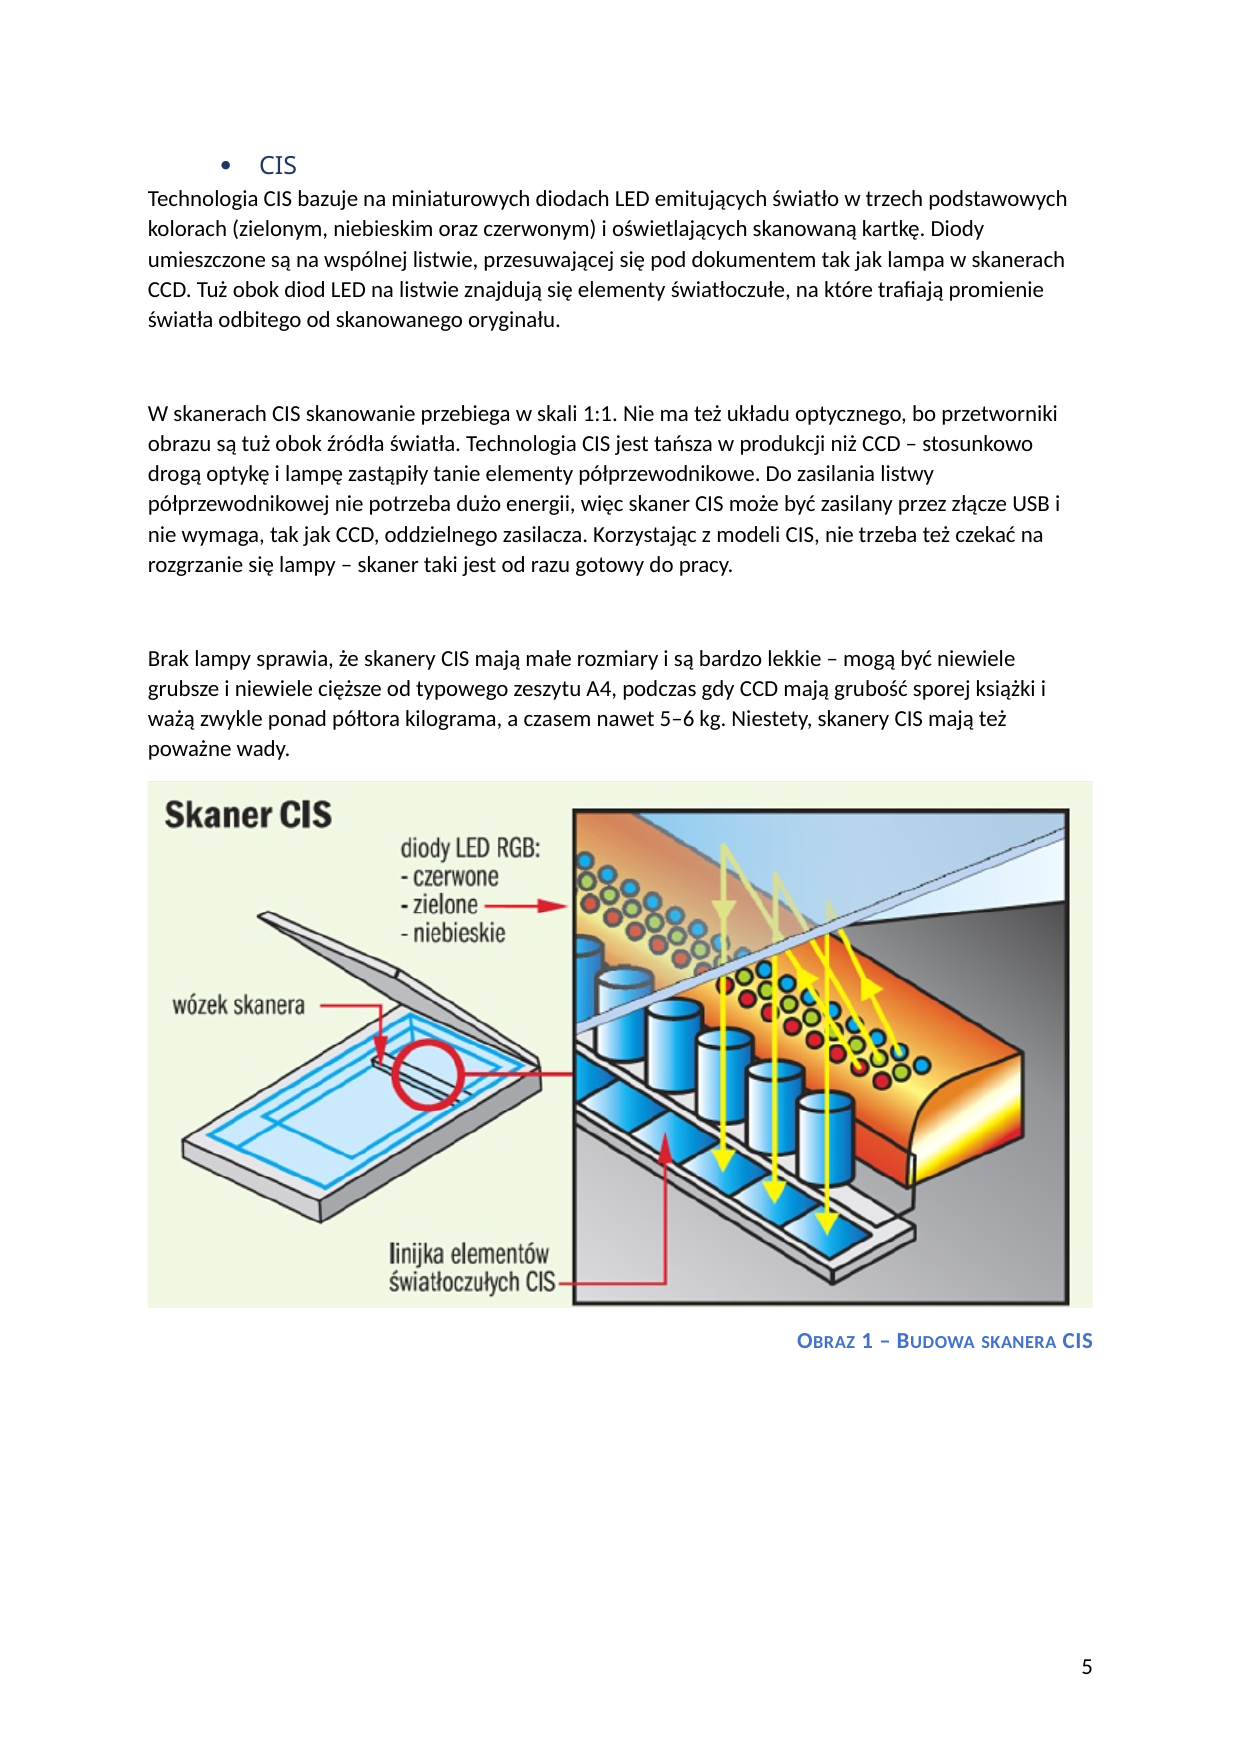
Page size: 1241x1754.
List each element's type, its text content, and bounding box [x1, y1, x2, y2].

subtitle CIS [221, 148, 1093, 182]
text Obraz 1 – Budowa skanera CIS [148, 1327, 1093, 1354]
text W skanerach CIS skanowanie przebiega w skali 1:1. Nie ma też układu optycznego, bo przetworniki obrazu są tuż obok źródła światła. Technologia CIS jest tańsza w produkcji niż CCD – stosunkowo drogą optykę i lampę zastąpiły tanie elementy półprzewodnikowe. Do zasilania listwy półprzewodnikowej nie potrzeba dużo energii, więc skaner CIS może być zasilany przez złącze USB i nie wymaga, tak jak CCD, oddzielnego zasilacza. Korzystając z modeli CIS, nie trzeba też czekać na rozgrzanie się lampy – skaner taki jest od razu gotowy do pracy. [148, 399, 1093, 578]
text Technologia CIS bazuje na miniaturowych diodach LED emitujących światło w trzech podstawowych kolorach (zielonym, niebieskim oraz czerwonym) i oświetlających skanowaną kartkę. Diody umieszczone są na wspólnej listwie, przesuwającej się pod dokumentem tak jak lampa w skanerach CCD. Tuż obok diod LED na listwie znajdują się elementy światłoczułe, na które trafiają promienie światła odbitego od skanowanego oryginału. [148, 184, 1093, 333]
text Brak lampy sprawia, że skanery CIS mają małe rozmiary i są bardzo lekkie – mogą być niewiele grubsze i niewiele cięższe od typowego zeszytu A4, podczas gdy CCD mają grubość sporej książki i ważą zwykle ponad półtora kilograma, a czasem nawet 5–6 kg. Niestety, skanery CIS mają też poważne wady. [148, 644, 1093, 762]
picture [147, 781, 1093, 1308]
